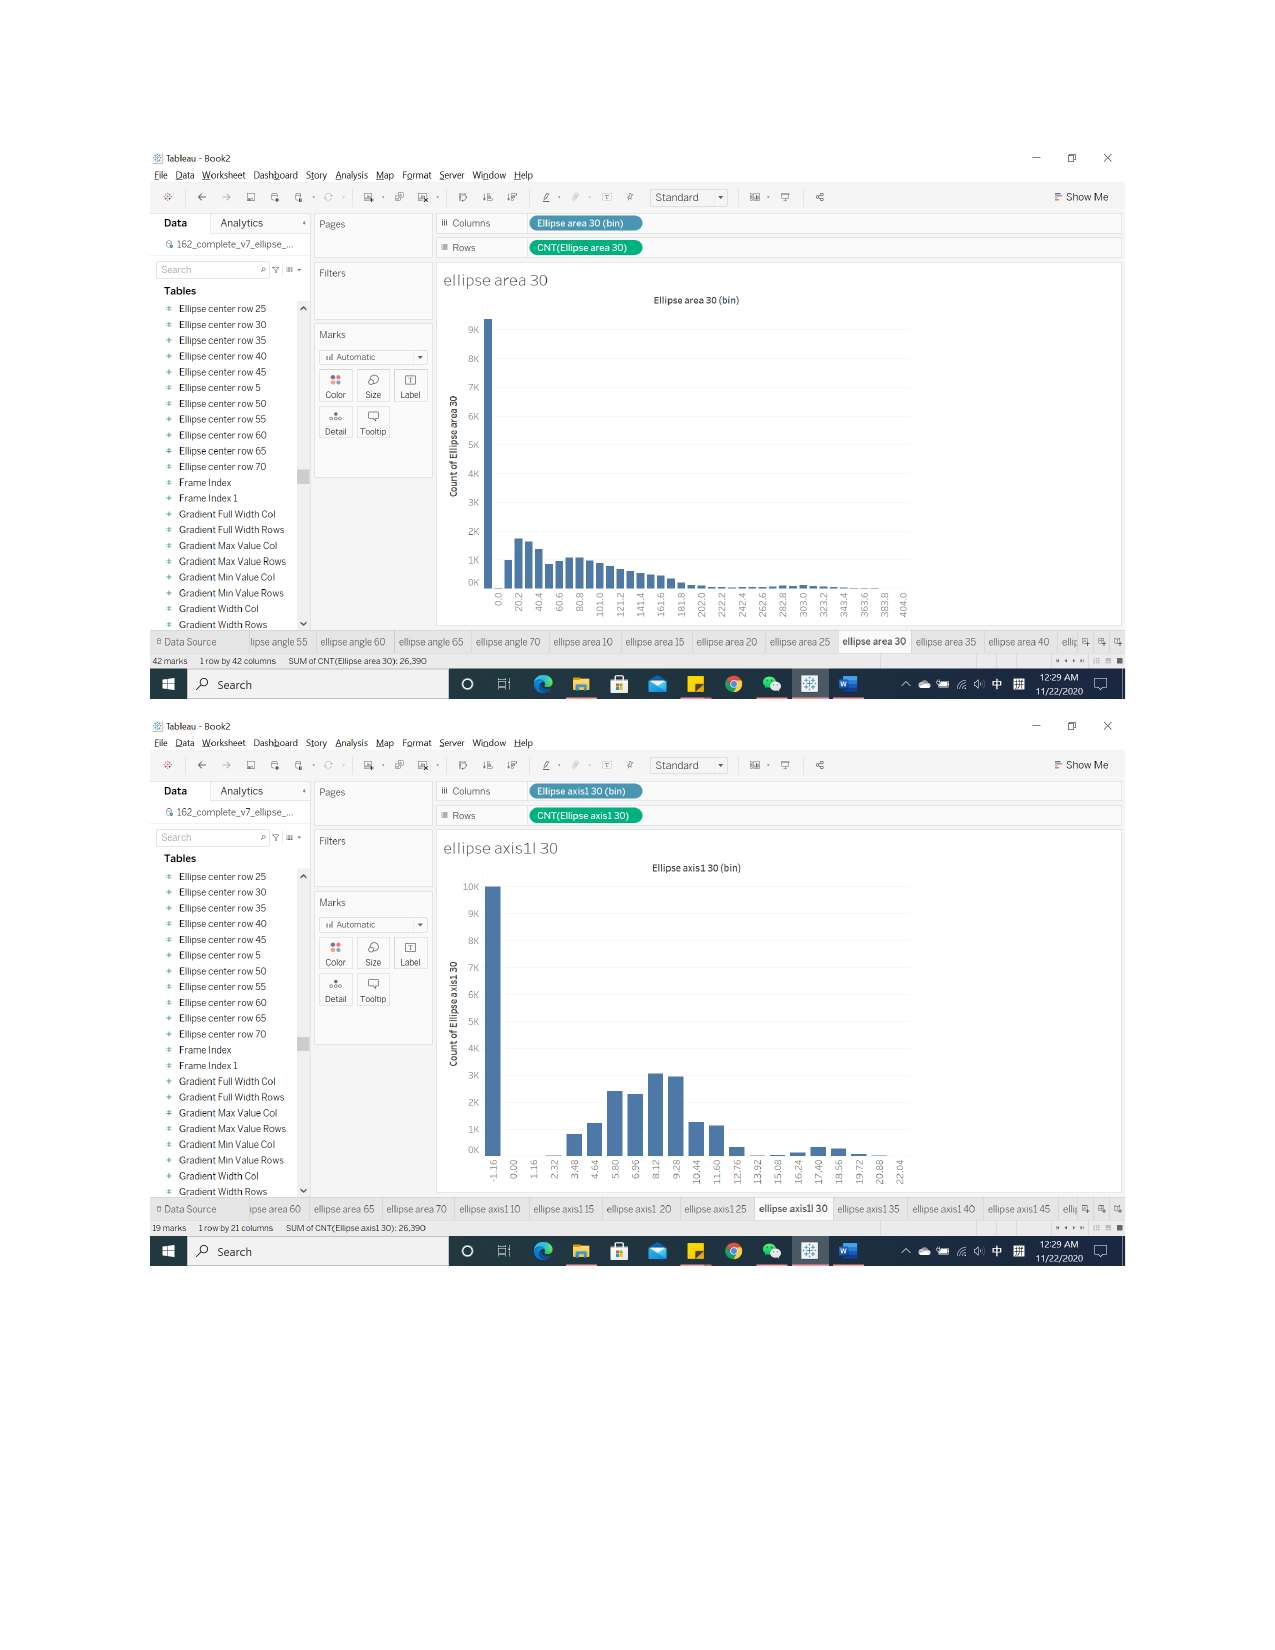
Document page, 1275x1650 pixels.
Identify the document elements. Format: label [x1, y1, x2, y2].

picture [150, 717, 1125, 1266]
picture [150, 150, 1125, 699]
